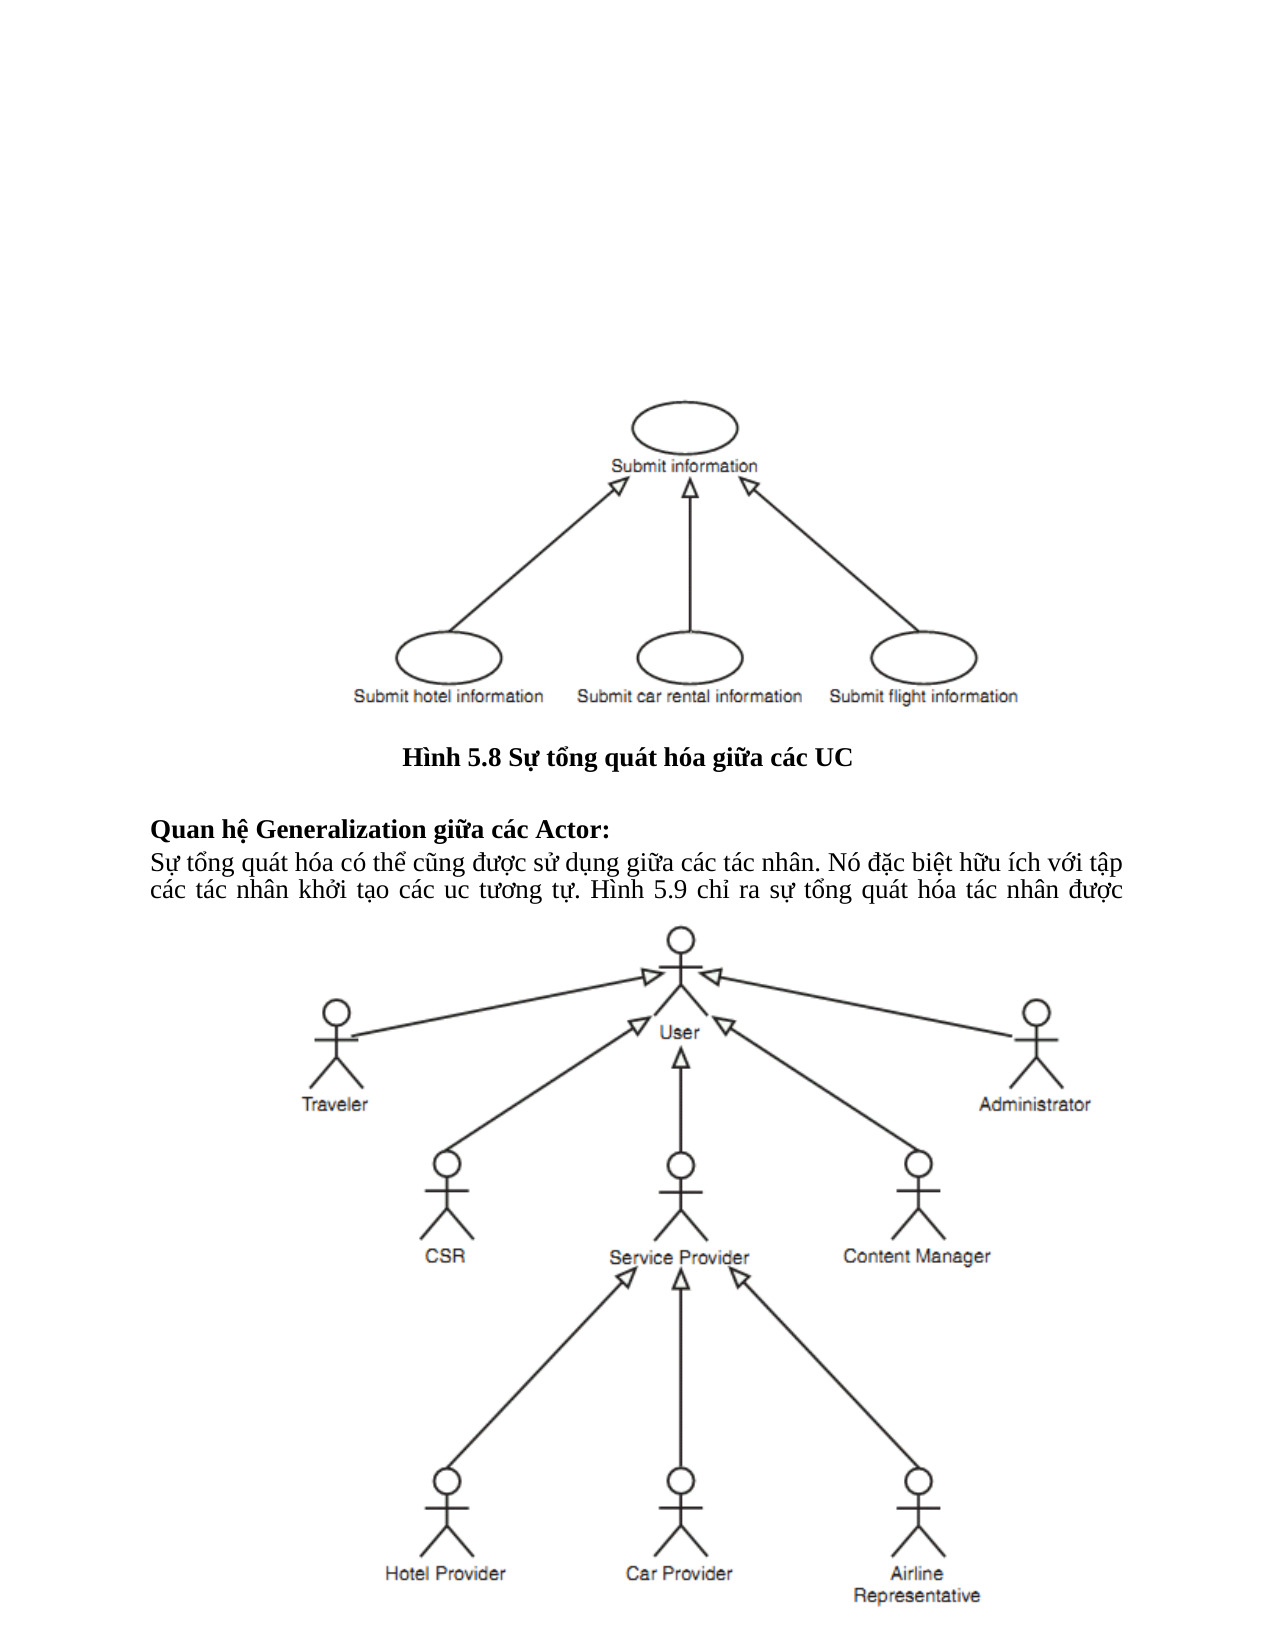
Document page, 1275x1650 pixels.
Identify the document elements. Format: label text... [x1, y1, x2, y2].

text Sự tổng quát hóa có thể cũng được sử dụng giữa các tác nhân. Nó đặc biệt hữu ích với tập các tác nhân khởi tạo các uc tương tự. Hình 5.9 chỉ ra sự tổng quát hóa tác nhân được trình bày như thế nào trong các biểu đồ uc. [150, 850, 1125, 904]
picture [150, 911, 1108, 1611]
picture [168, 355, 1132, 734]
text Quan hệ Generalization giữa các Actor: [150, 817, 1125, 844]
